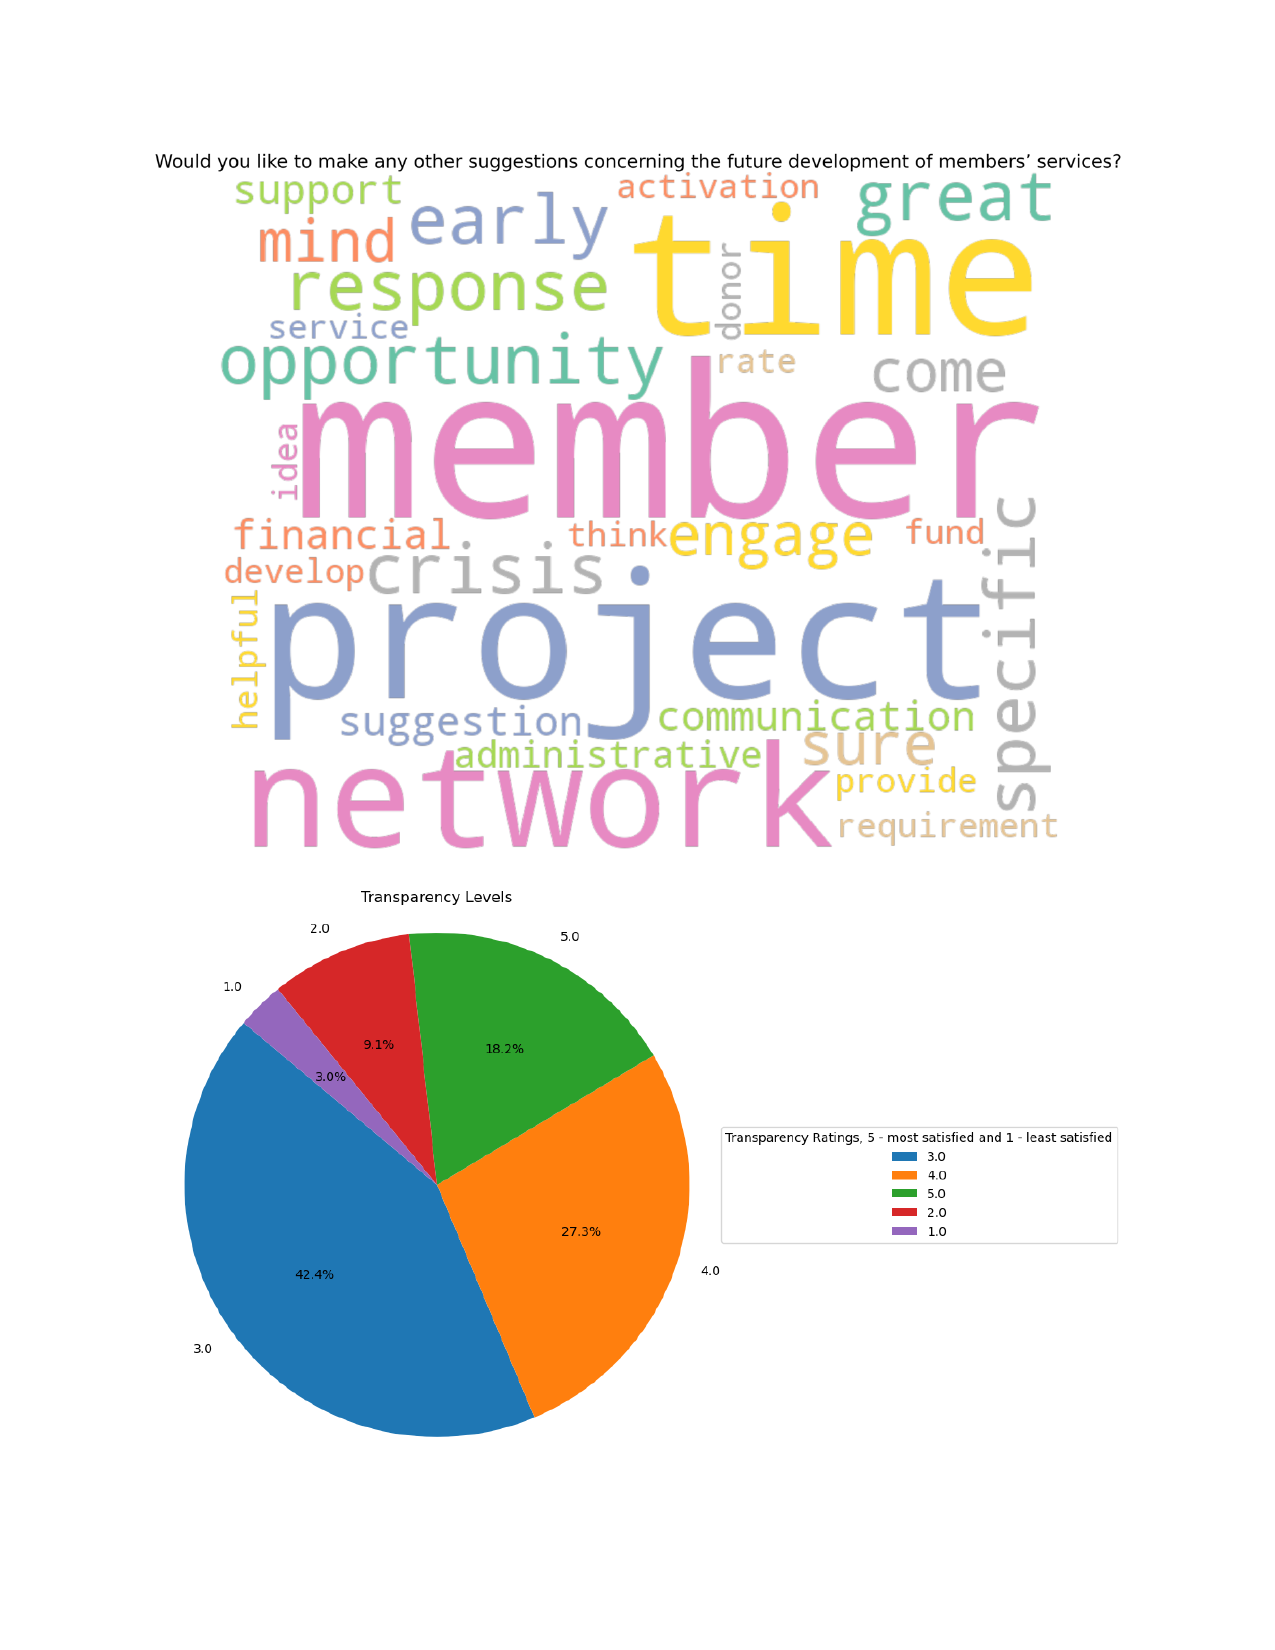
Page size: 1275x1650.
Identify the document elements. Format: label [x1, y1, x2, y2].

picture [150, 882, 1125, 1469]
picture [150, 150, 1125, 854]
